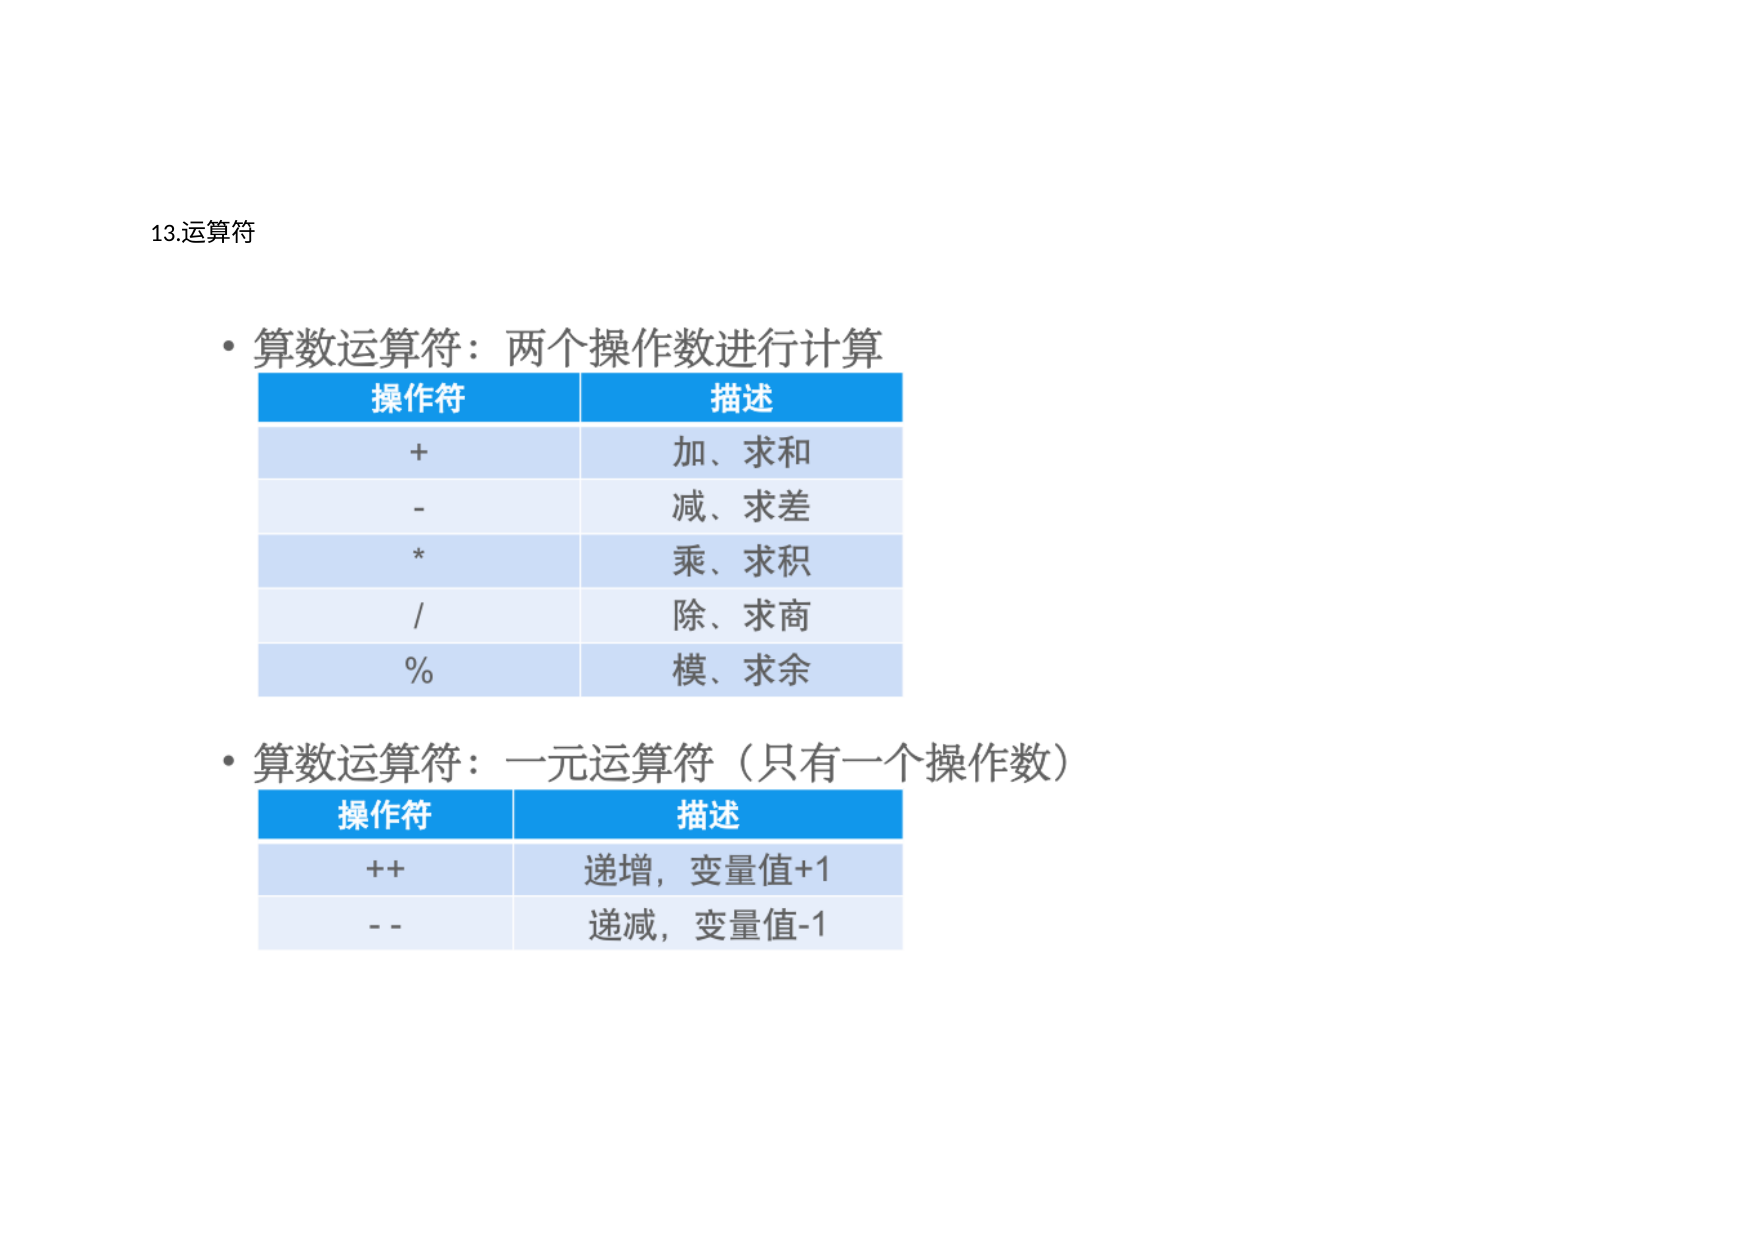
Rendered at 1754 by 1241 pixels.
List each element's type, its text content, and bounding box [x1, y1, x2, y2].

subtitle 13.运算符 [150, 198, 1604, 263]
picture [193, 307, 1094, 987]
